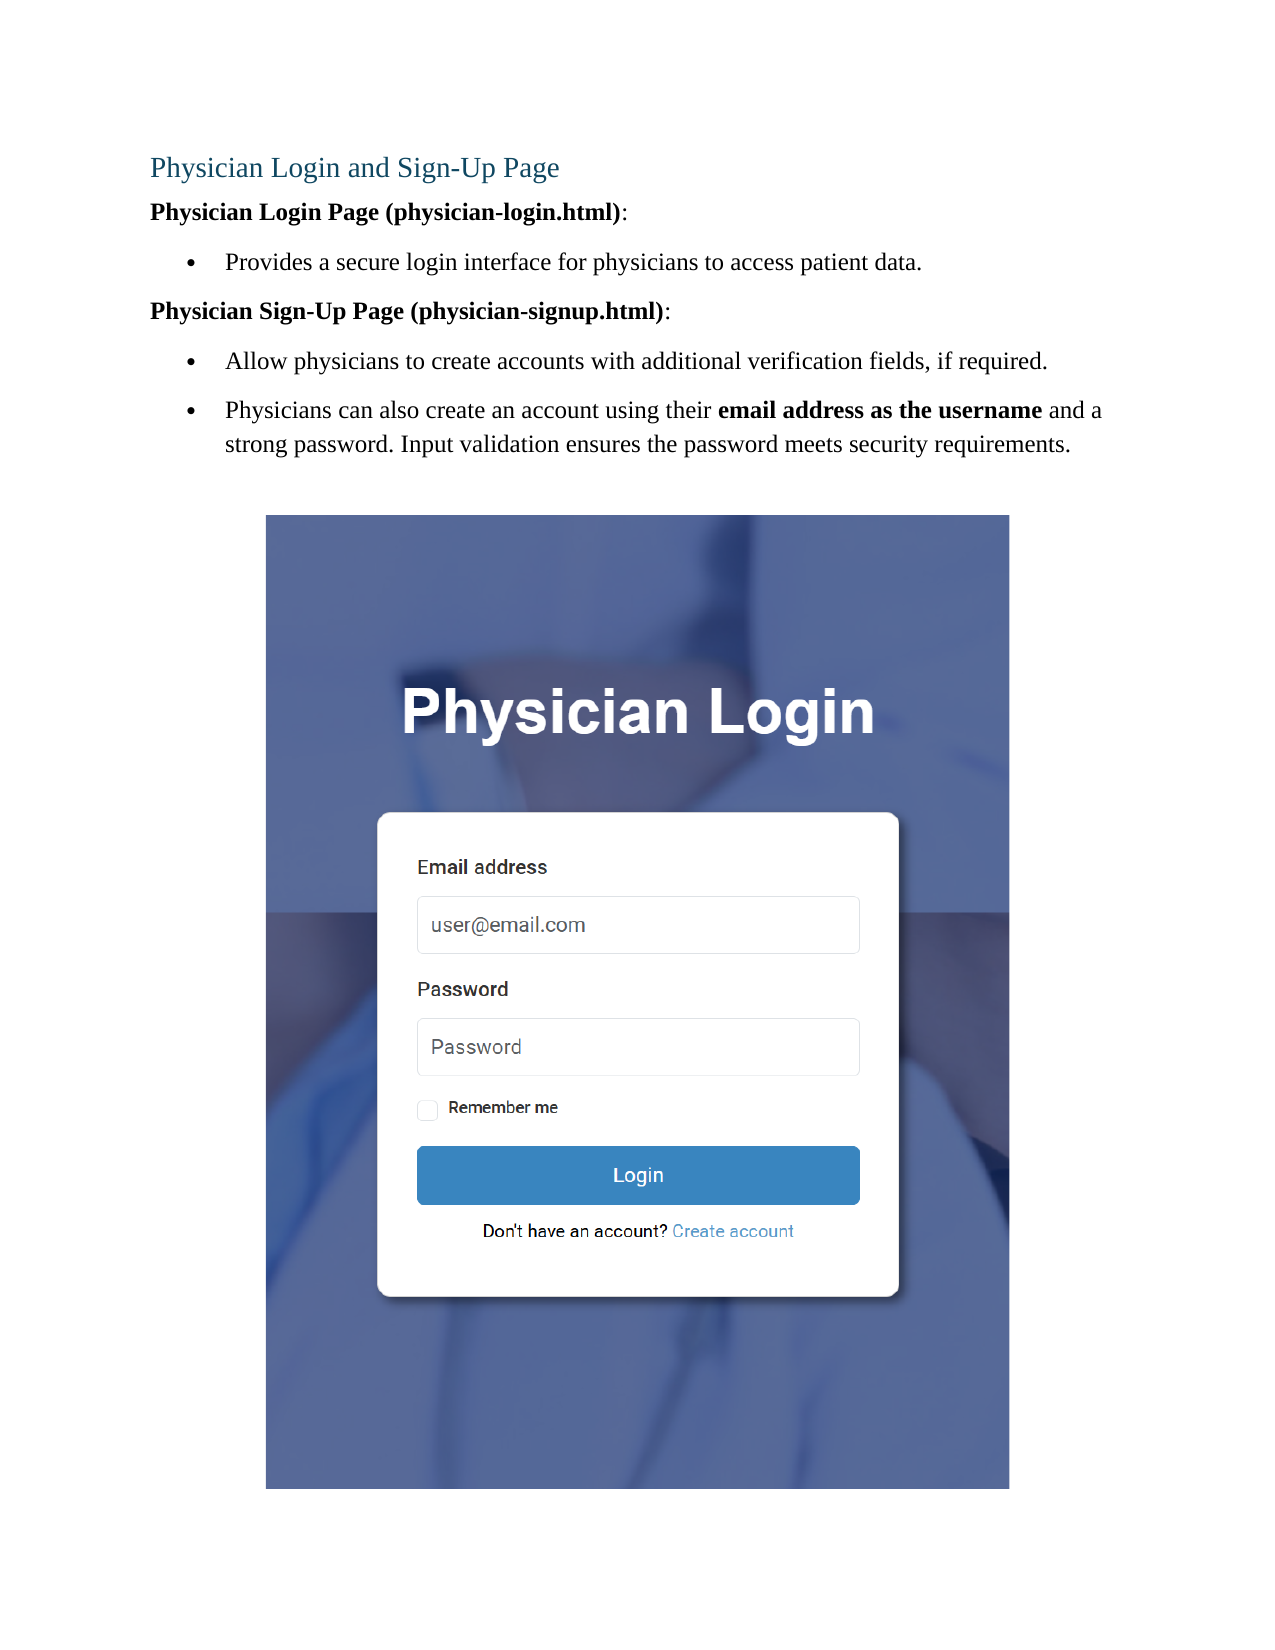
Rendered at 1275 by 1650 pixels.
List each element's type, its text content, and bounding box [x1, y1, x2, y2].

text Physician Sign-Up Page (physician-signup.html): [150, 296, 1125, 325]
list Allow physicians to create accounts with additional verification fields, if required. [187, 346, 1125, 375]
picture [265, 515, 1010, 1489]
text Physician Login Page (physician-login.html): [150, 197, 1125, 226]
list Provides a secure login interface for physicians to access patient data. [187, 247, 1125, 275]
list Physicians can also create an account using their email address as the username and a strong password. Input validation ensures the password meets security requirements. [187, 396, 1125, 457]
subtitle Physician Login and Sign-Up Page [150, 150, 1125, 183]
